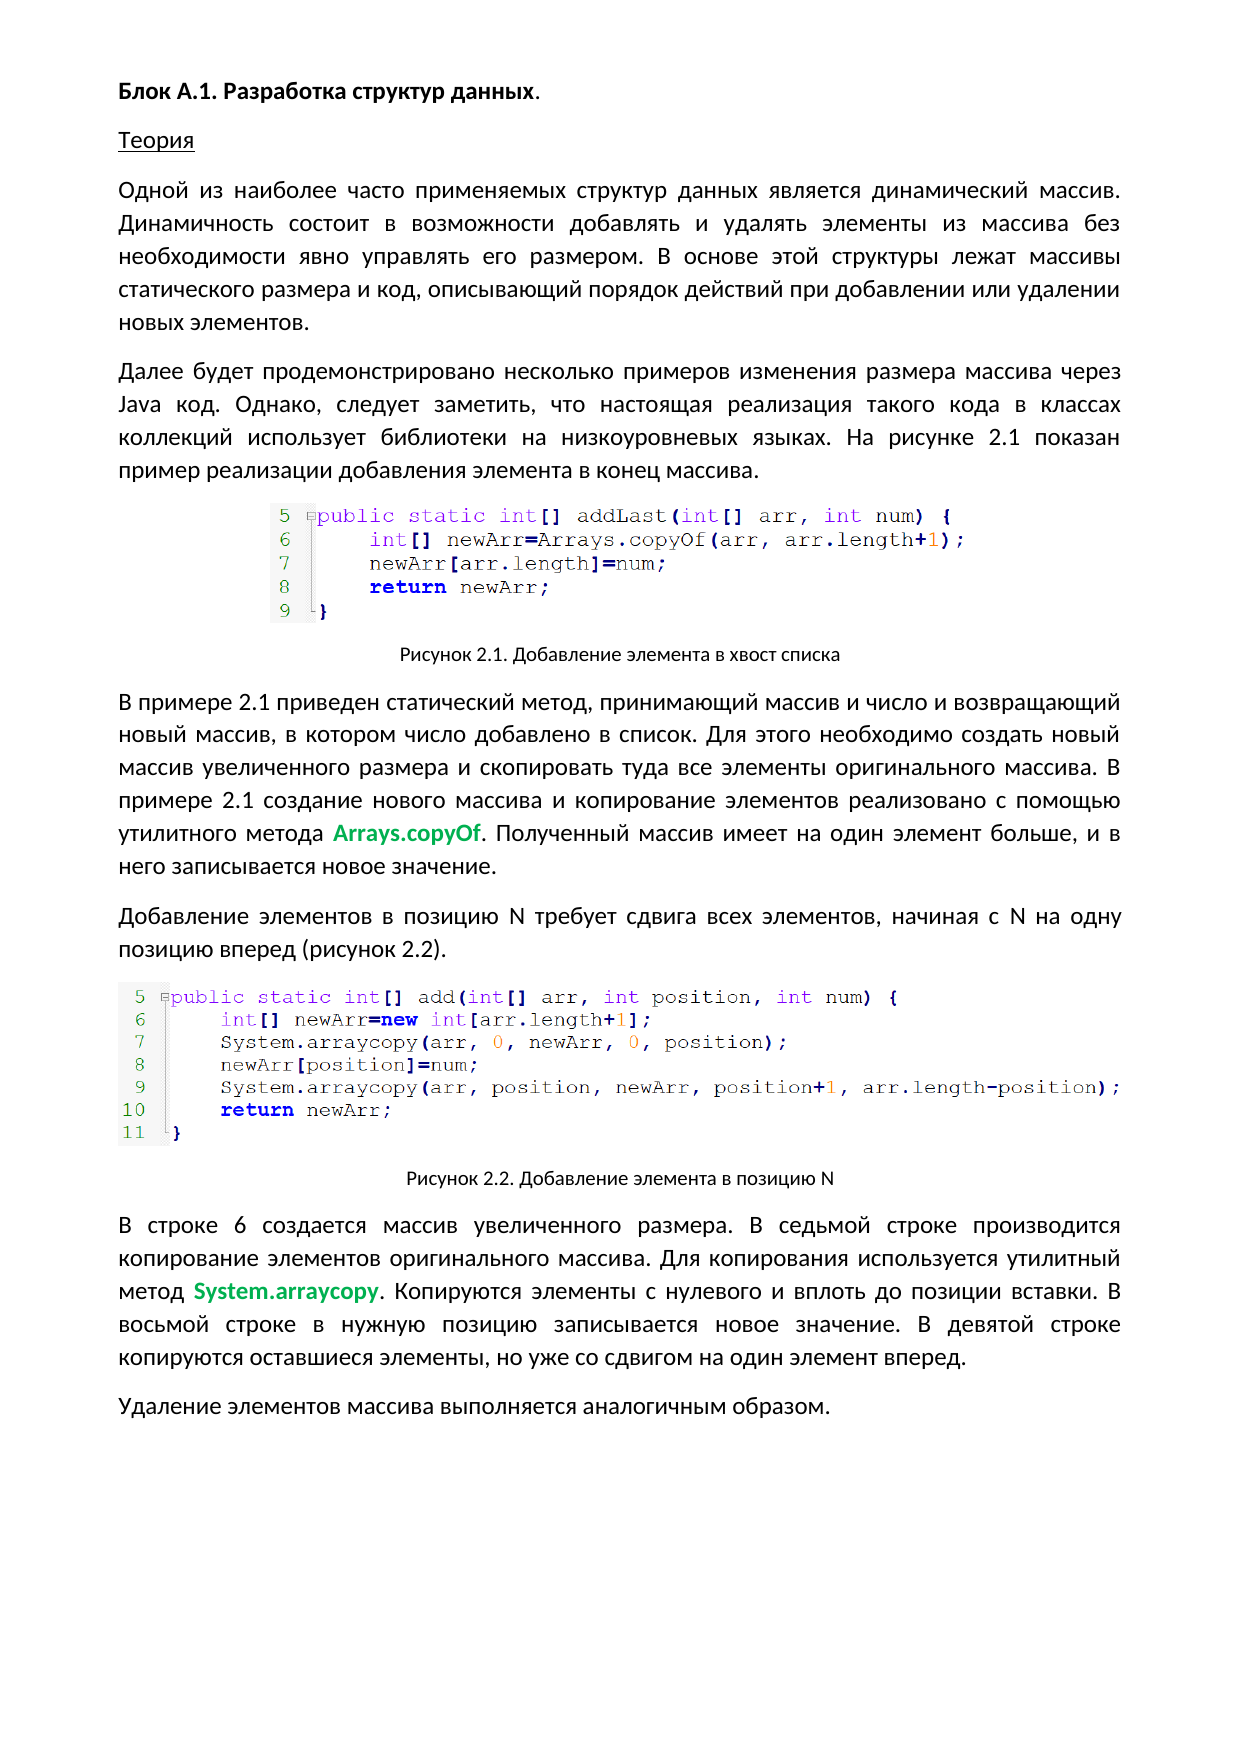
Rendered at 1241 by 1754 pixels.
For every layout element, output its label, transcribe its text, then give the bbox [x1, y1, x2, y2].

text Одной из наиболее часто применяемых структур данных является динамический массив. Динамичность состоит в возможности добавлять и удалять элементы из массива без необходимости явно управлять его размером. В основе этой структуры лежат массивы статического размера и код, описывающий порядок действий при добавлении или удалении новых элементов. [118, 174, 1122, 336]
text Рисунок 2.2. Добавление элемента в позицию N [118, 1165, 1122, 1191]
text Добавление элементов в позицию N требует сдвига всех элементов, начиная с N на одну позицию вперед (рисунок 2.2). [118, 900, 1122, 963]
text Далее будет продемонстрировано несколько примеров изменения размера массива через Java код. Однако, следует заметить, что настоящая реализация такого кода в классах коллекций использует библиотеки на низкоуровневых языках. На рисунке 2.1 показан пример реализации добавления элемента в конец массива. [118, 355, 1122, 485]
text В строке 6 создается массив увеличенного размера. В седьмой строке производится копирование элементов оригинального массива. Для копирования используется утилитный метод System.arraycopy. Копируются элементы с нулевого и вплоть до позиции вставки. В восьмой строке в нужную позицию записывается новое значение. В девятой строке копируются оставшиеся элементы, но уже со сдвигом на один элемент вперед. [118, 1209, 1122, 1371]
text В примере 2.1 приведен статический метод, принимающий массив и число и возвращающий новый массив, в котором число добавлено в список. Для этого необходимо создать новый массив увеличенного размера и скопировать туда все элементы оригинального массива. В примере 2.1 создание нового массива и копирование элементов реализовано с помощью утилитного метода Arrays.copyOf. Полученный массив имеет на один элемент больше, и в него записывается новое значение. [118, 686, 1122, 881]
text Рисунок 2.1. Добавление элемента в хвост списка [118, 642, 1122, 667]
text Блок А.1. Разработка структур данных. [118, 75, 1122, 106]
picture [270, 503, 970, 623]
text Теория [118, 124, 1122, 155]
picture [118, 982, 1122, 1146]
text Удаление элементов массива выполняется аналогичным образом. [118, 1390, 1122, 1421]
